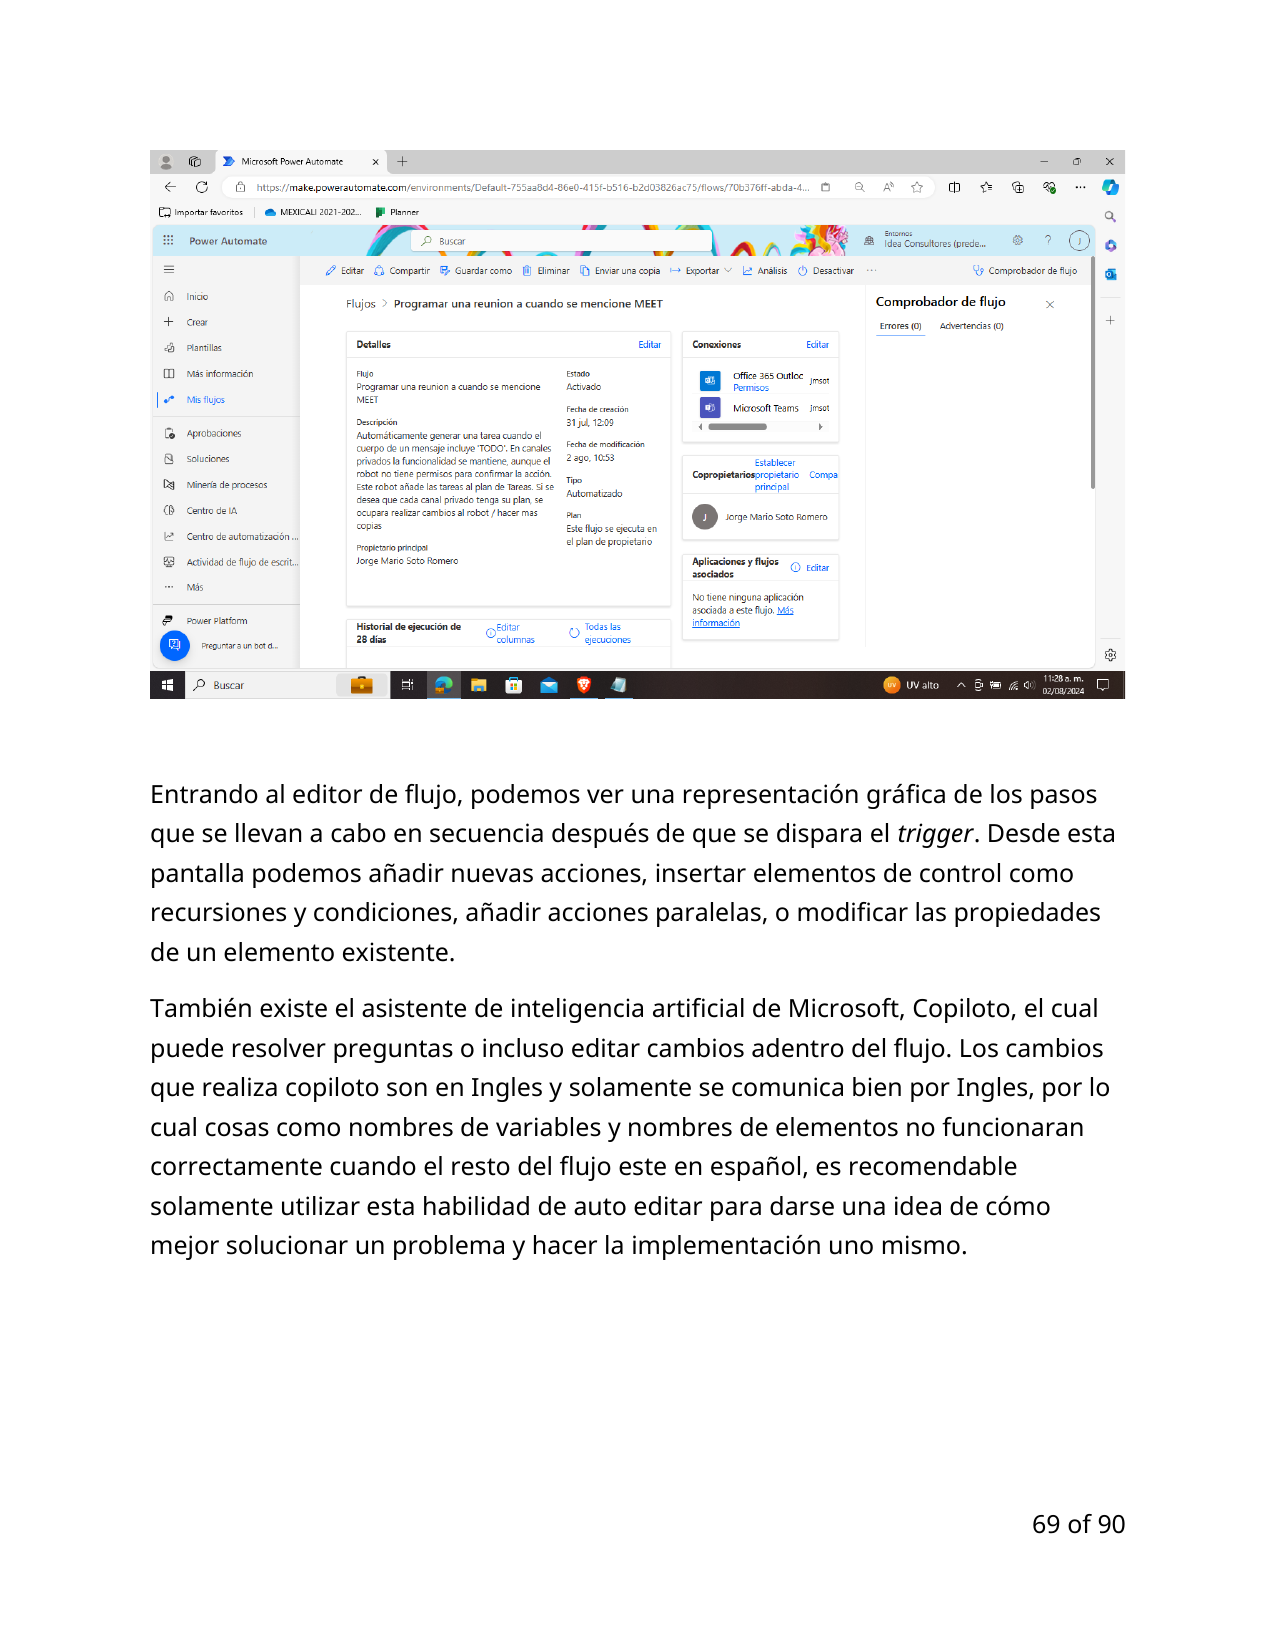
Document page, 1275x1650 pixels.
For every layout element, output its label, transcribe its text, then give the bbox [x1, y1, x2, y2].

text También existe el asistente de inteligencia artificial de Microsoft, Copiloto, el cual puede resolver preguntas o incluso editar cambios adentro del flujo. Los cambios que realiza copiloto son en Ingles y solamente se comunica bien por Ingles, por lo cual cosas como nombres de variables y nombres de elementos no funcionaran correctamente cuando el resto del flujo este en español, es recomendable solamente utilizar esta habilidad de auto editar para darse una idea de cómo mejor solucionar un problema y hacer la implementación uno mismo. [150, 991, 1125, 1262]
text Entrando al editor de flujo, podemos ver una representación gráfica de los pasos que se llevan a cabo en secuencia después de que se dispara el trigger. Desde esta pantalla podemos añadir nuevas acciones, insertar elementos de control como recursiones y condiciones, añadir acciones paralelas, o modificar las propiedades de un elemento existente. [150, 777, 1125, 969]
picture [150, 150, 1125, 699]
